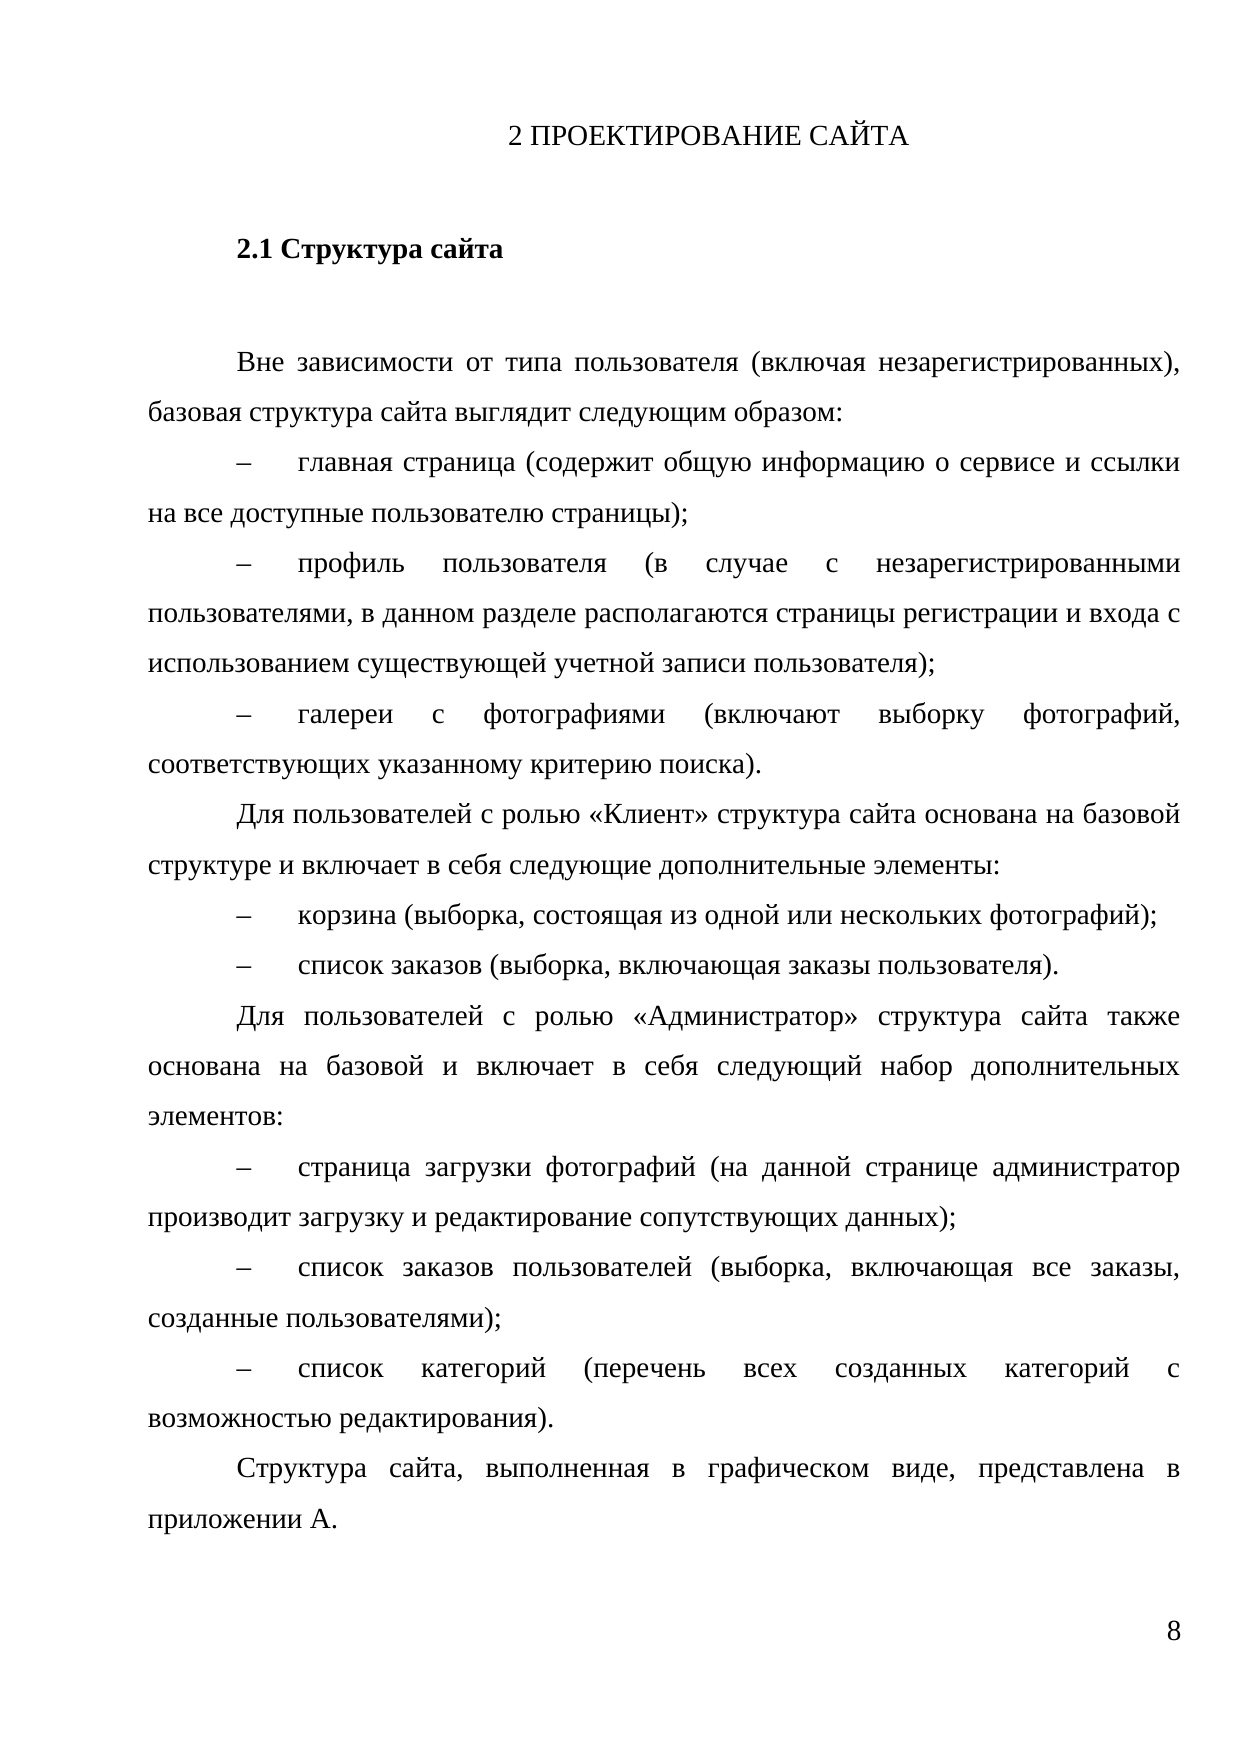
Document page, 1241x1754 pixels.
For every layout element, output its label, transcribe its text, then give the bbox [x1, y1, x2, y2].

list главная страница (содержит общую информацию о сервисе и ссылки на все доступные пользователю страницы); [148, 444, 1181, 528]
subtitle 2 ПРОЕКТИРОВАНИЕ САЙТА [148, 118, 1181, 152]
list галереи с фотографиями (включают выборку фотографий, соответствующих указанному критерию поиска). [148, 696, 1181, 780]
list список категорий (перечень всех созданных категорий с возможностью редактирования). [148, 1350, 1181, 1434]
text Структура сайта, выполненная в графическом виде, представлена в приложении А. [148, 1451, 1181, 1534]
list страница загрузки фотографий (на данной странице администратор производит загрузку и редактирование сопутствующих данных); [148, 1149, 1181, 1233]
list список заказов (выборка, включающая заказы пользователя). [148, 947, 1181, 981]
list список заказов пользователей (выборка, включающая все заказы, созданные пользователями); [148, 1249, 1181, 1333]
text Для пользователей с ролью «Администратор» структура сайта также основана на базовой и включает в себя следующий набор дополнительных элементов: [148, 998, 1181, 1132]
text Для пользователей с ролью «Клиент» структура сайта основана на базовой структуре и включает в себя следующие дополнительные элементы: [148, 797, 1181, 880]
subtitle 2.1 Структура сайта [148, 231, 1181, 264]
text Вне зависимости от типа пользователя (включая незарегистрированных), базовая структура сайта выглядит следующим образом: [148, 344, 1181, 428]
list профиль пользователя (в случае с незарегистрированными пользователями, в данном разделе располагаются страницы регистрации и входа с использованием существующей учетной записи пользователя); [148, 545, 1181, 679]
list корзина (выборка, состоящая из одной или нескольких фотографий); [148, 897, 1181, 931]
